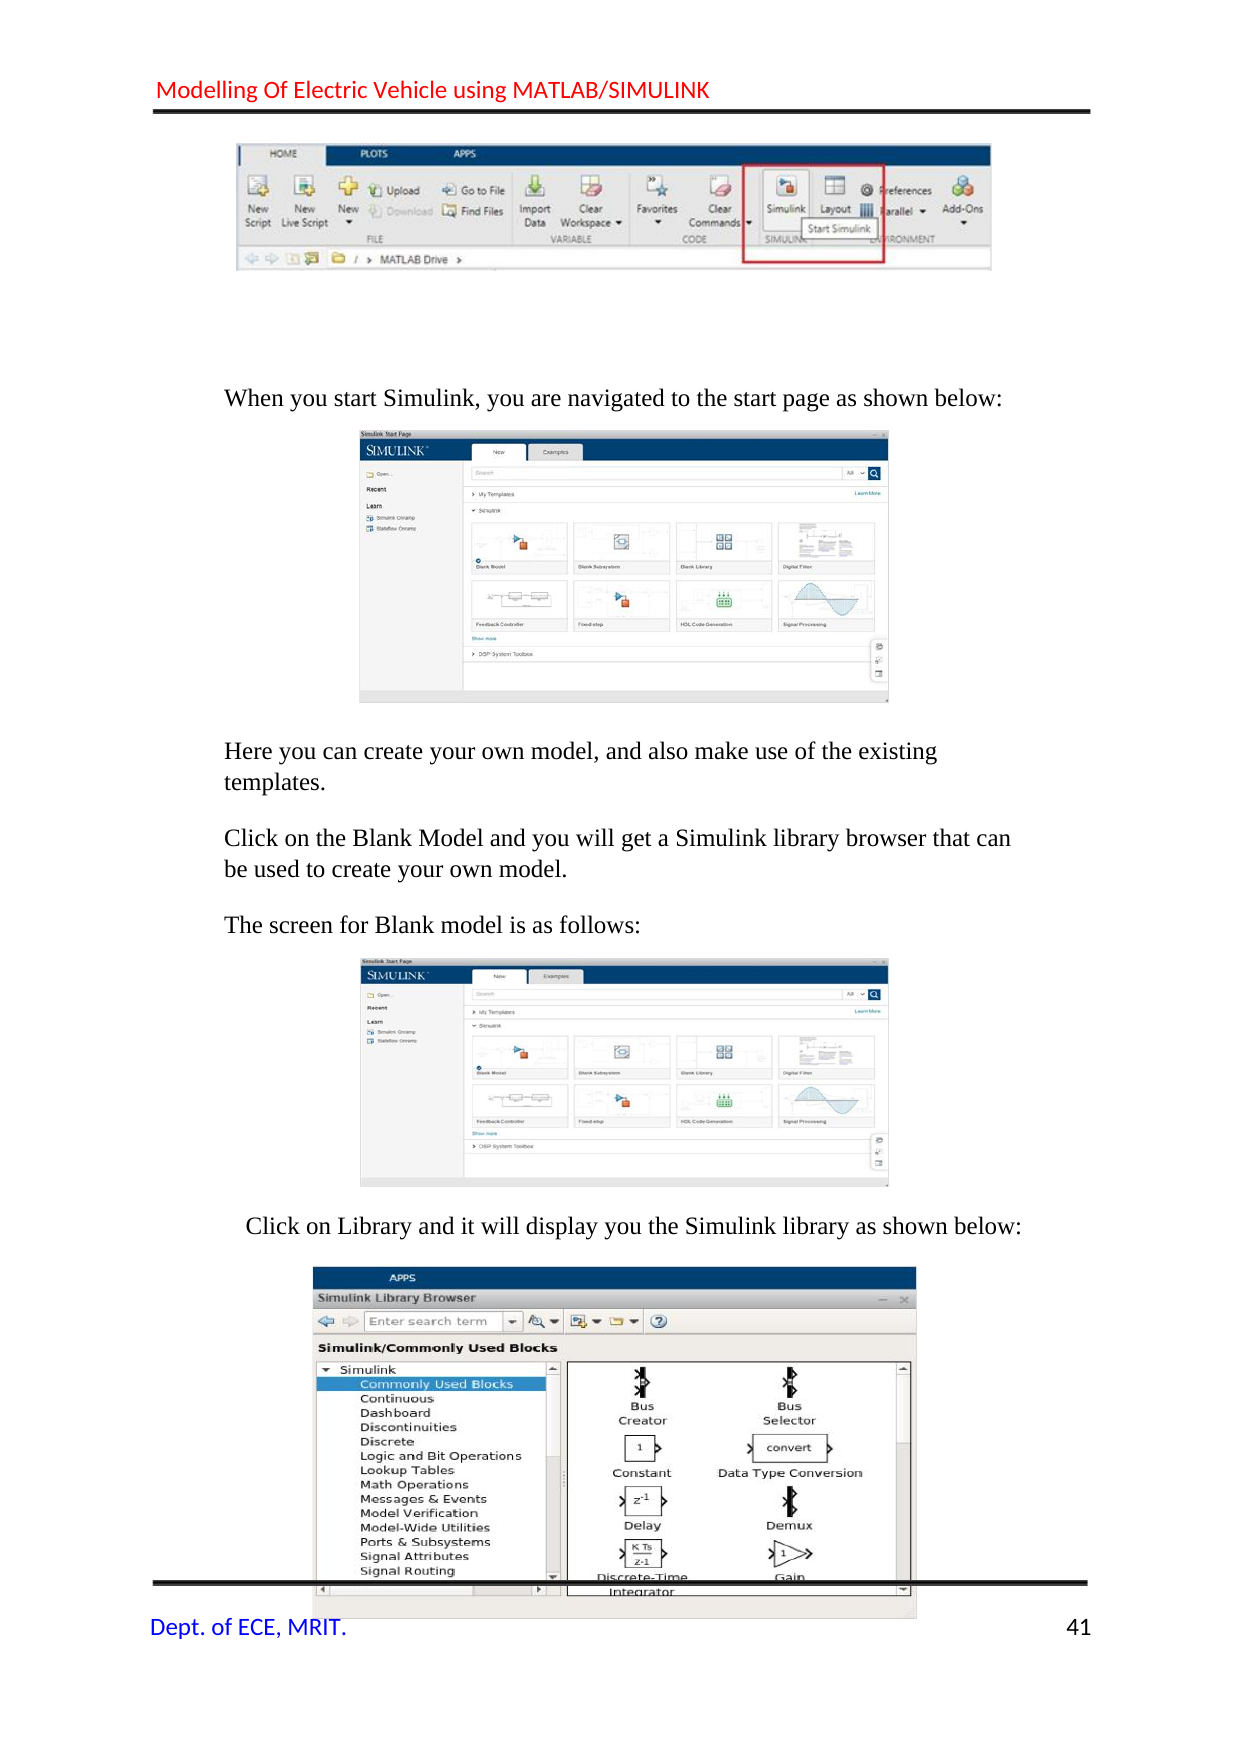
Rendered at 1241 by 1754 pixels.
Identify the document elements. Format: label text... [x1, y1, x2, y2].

text When you start Simulink, you are navigated to the start page as shown below: [224, 383, 1031, 412]
text Here you can create your own model, and also make use of the existing templates. [224, 736, 1031, 796]
picture [150, 109, 1094, 114]
text Click on Library and it will display you the Simulink library as shown below: [224, 1211, 1031, 1240]
picture [359, 958, 890, 1187]
picture [236, 143, 993, 271]
picture [150, 1265, 1091, 1619]
text The screen for Blank model is as follows: [224, 910, 1031, 939]
picture [359, 430, 890, 704]
text Click on the Blank Model and you will get a Simulink library browser that can be used to create your own model. [224, 823, 1031, 883]
